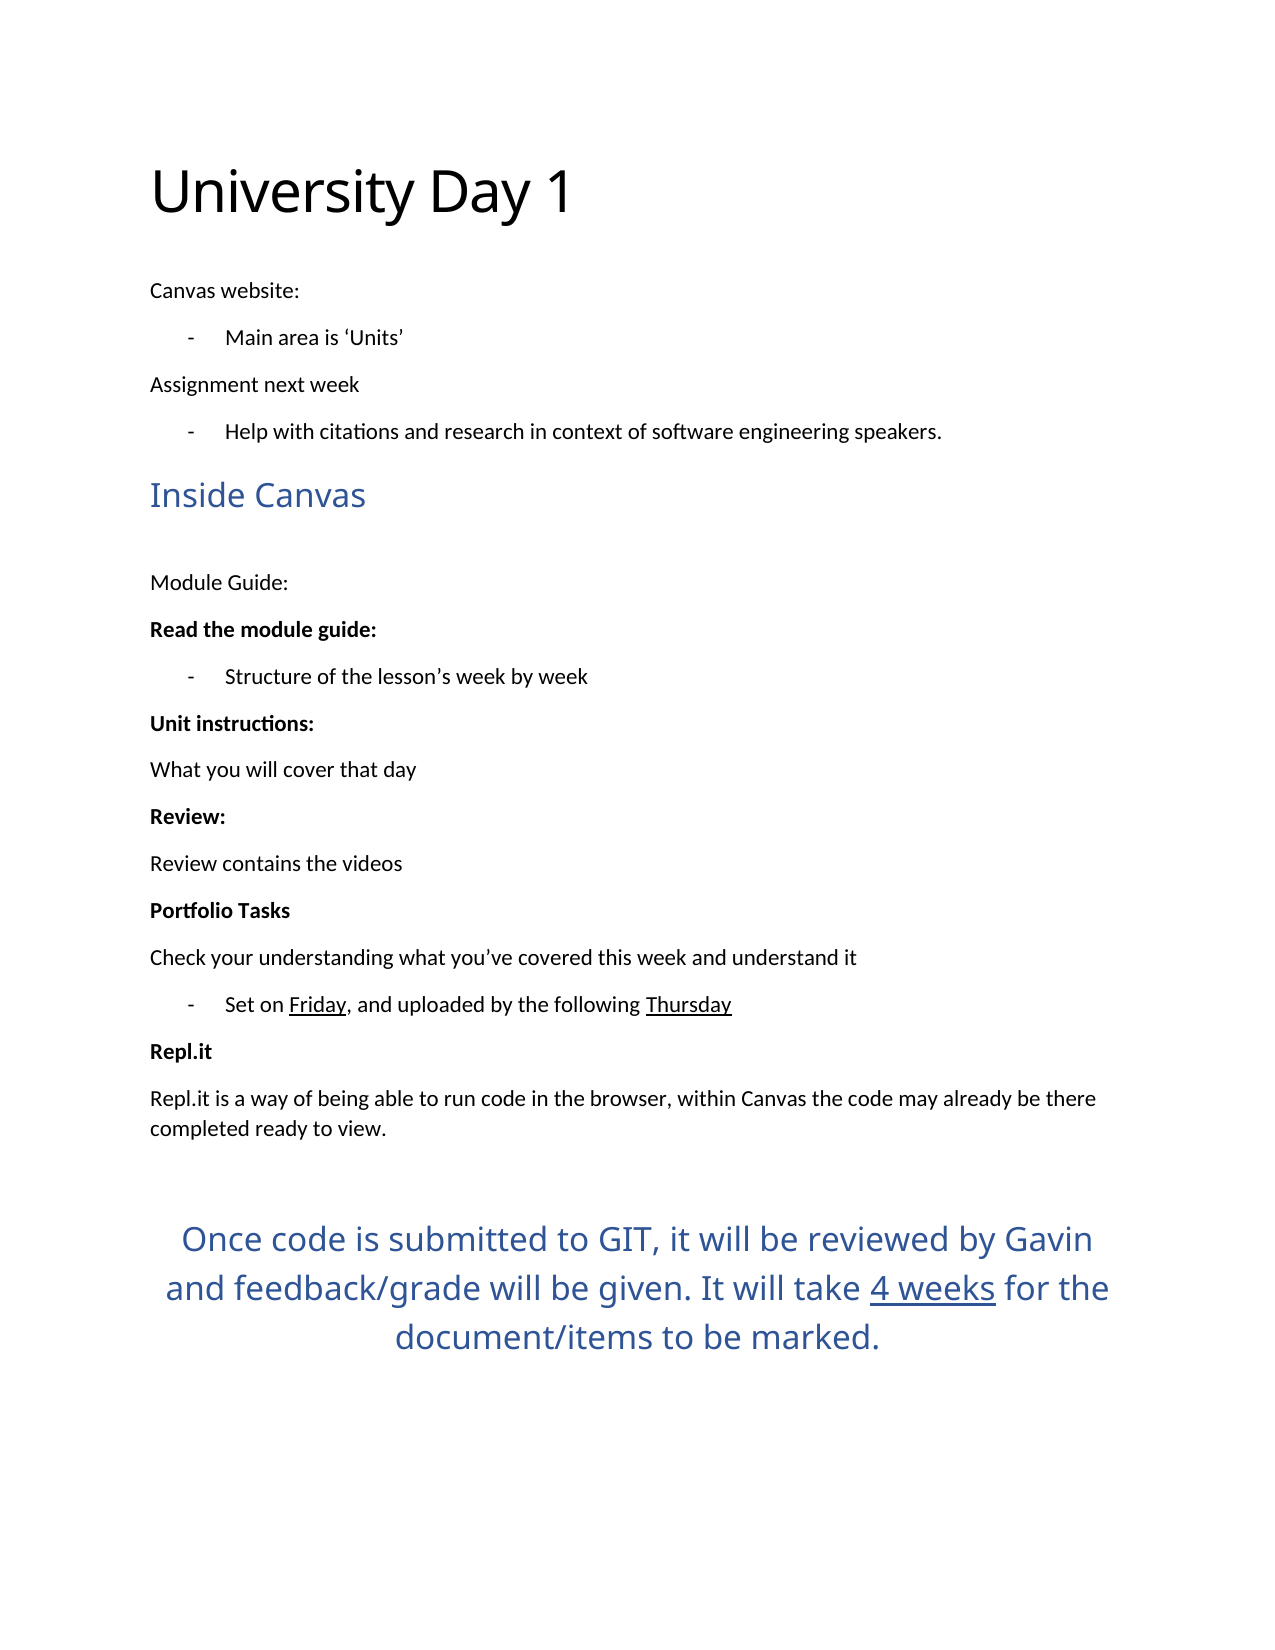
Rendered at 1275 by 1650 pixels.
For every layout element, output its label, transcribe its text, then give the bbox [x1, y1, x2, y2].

subtitle Inside Canvas [150, 472, 1125, 518]
text Review contains the videos [150, 849, 1125, 877]
text What you will cover that day [150, 756, 1125, 783]
list Set on Friday, and uploaded by the following Thursday [187, 990, 1125, 1018]
text Unit instructions: [150, 709, 1125, 737]
text Check your understanding what you’ve covered this week and understand it [150, 943, 1125, 971]
subtitle Once code is submitted to GIT, it will be reviewed by Gavin and feedback/grade will be given. It will take 4 weeks for the document/items to be marked. [150, 1216, 1125, 1359]
text Repl.it [150, 1037, 1125, 1065]
title University Day 1 [150, 150, 1125, 229]
text Read the module guide: [150, 615, 1125, 643]
text Module Guide: [150, 568, 1125, 596]
text Portfolio Tasks [150, 896, 1125, 924]
text Repl.it is a way of being able to run code in the browser, within Canvas the code may already be there completed ready to view. [150, 1084, 1125, 1142]
text Canvas website: [150, 276, 1125, 304]
list Main area is ‘Units’ [187, 323, 1125, 351]
list Help with citations and research in context of software engineering speakers. [187, 417, 1125, 445]
text Review: [150, 802, 1125, 830]
list Structure of the lesson’s week by week [187, 662, 1125, 690]
text Assignment next week [150, 370, 1125, 398]
